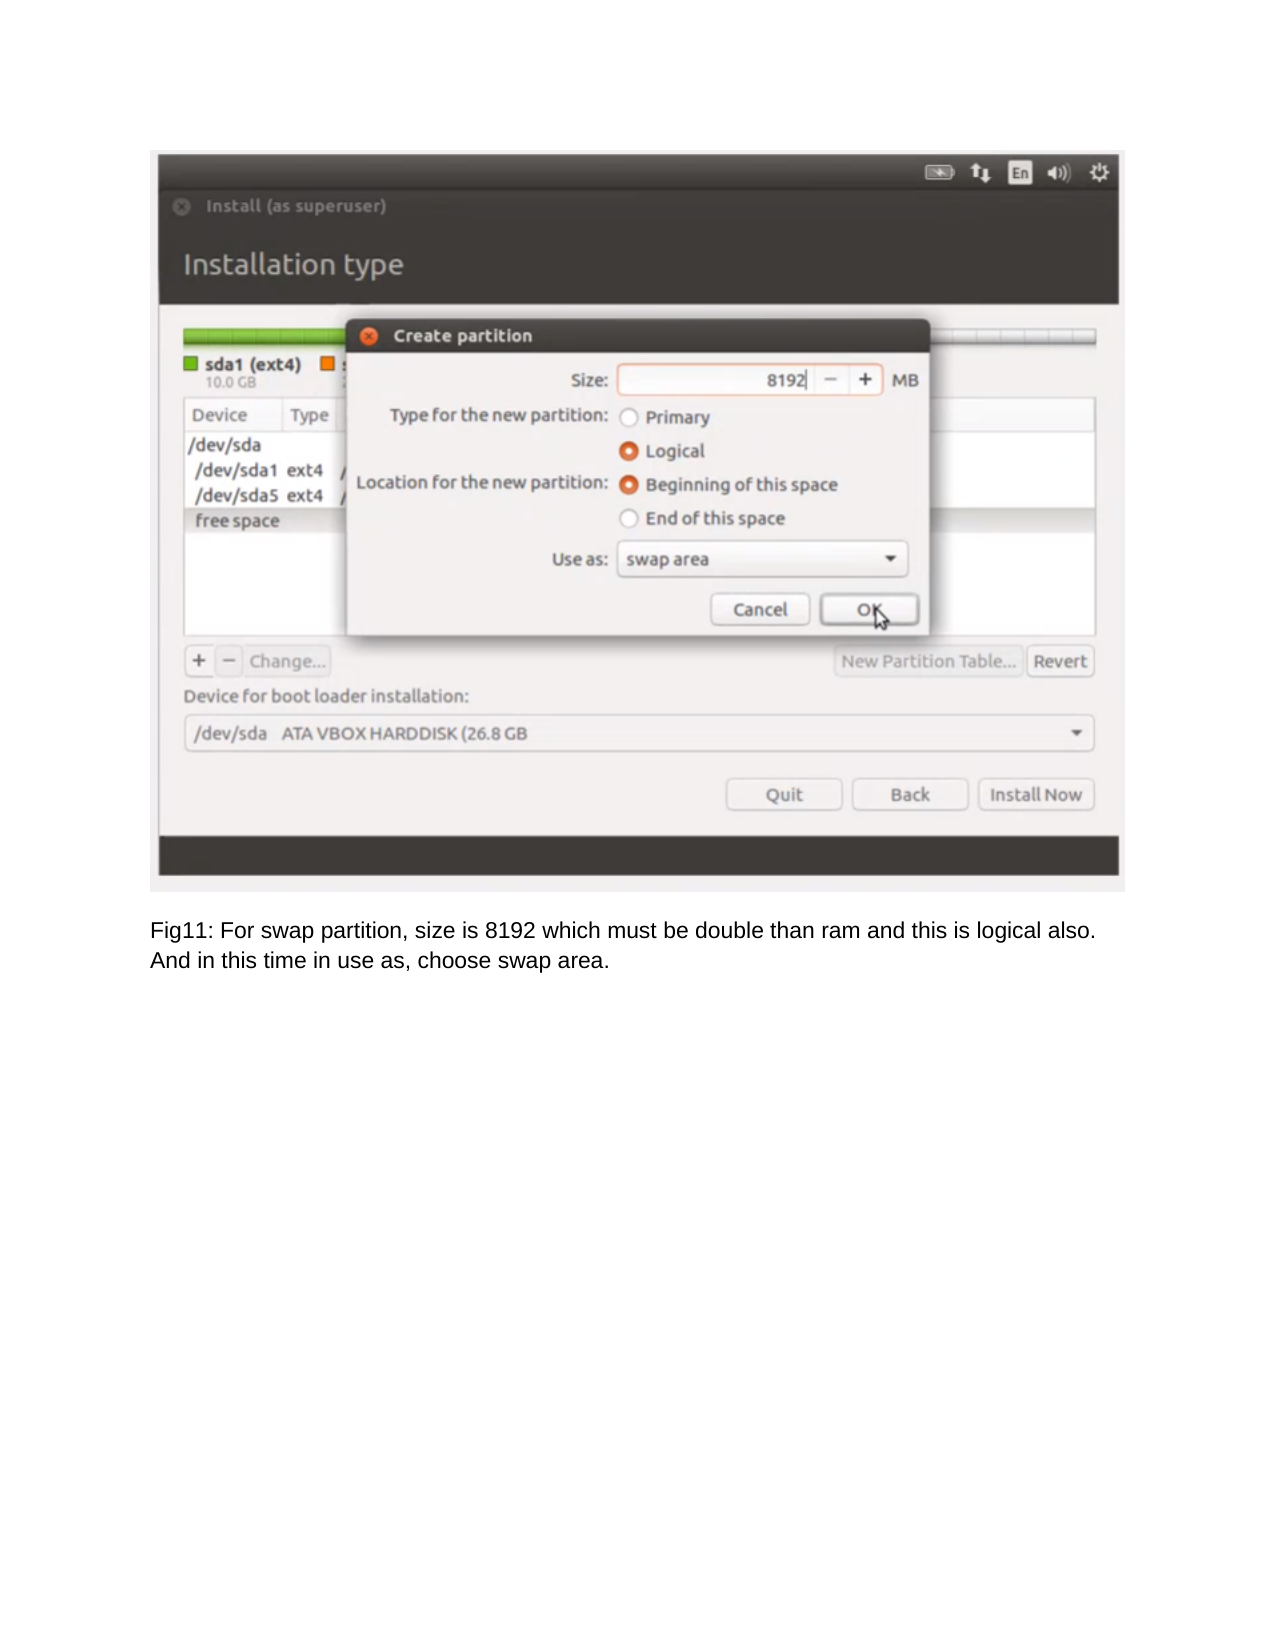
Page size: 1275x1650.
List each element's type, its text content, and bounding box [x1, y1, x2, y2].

text Fig11: For swap partition, size is 8192 which must be double than ram and this is logical also. And in this time in use as, choose swap area. [150, 917, 1125, 973]
picture [150, 150, 1125, 892]
